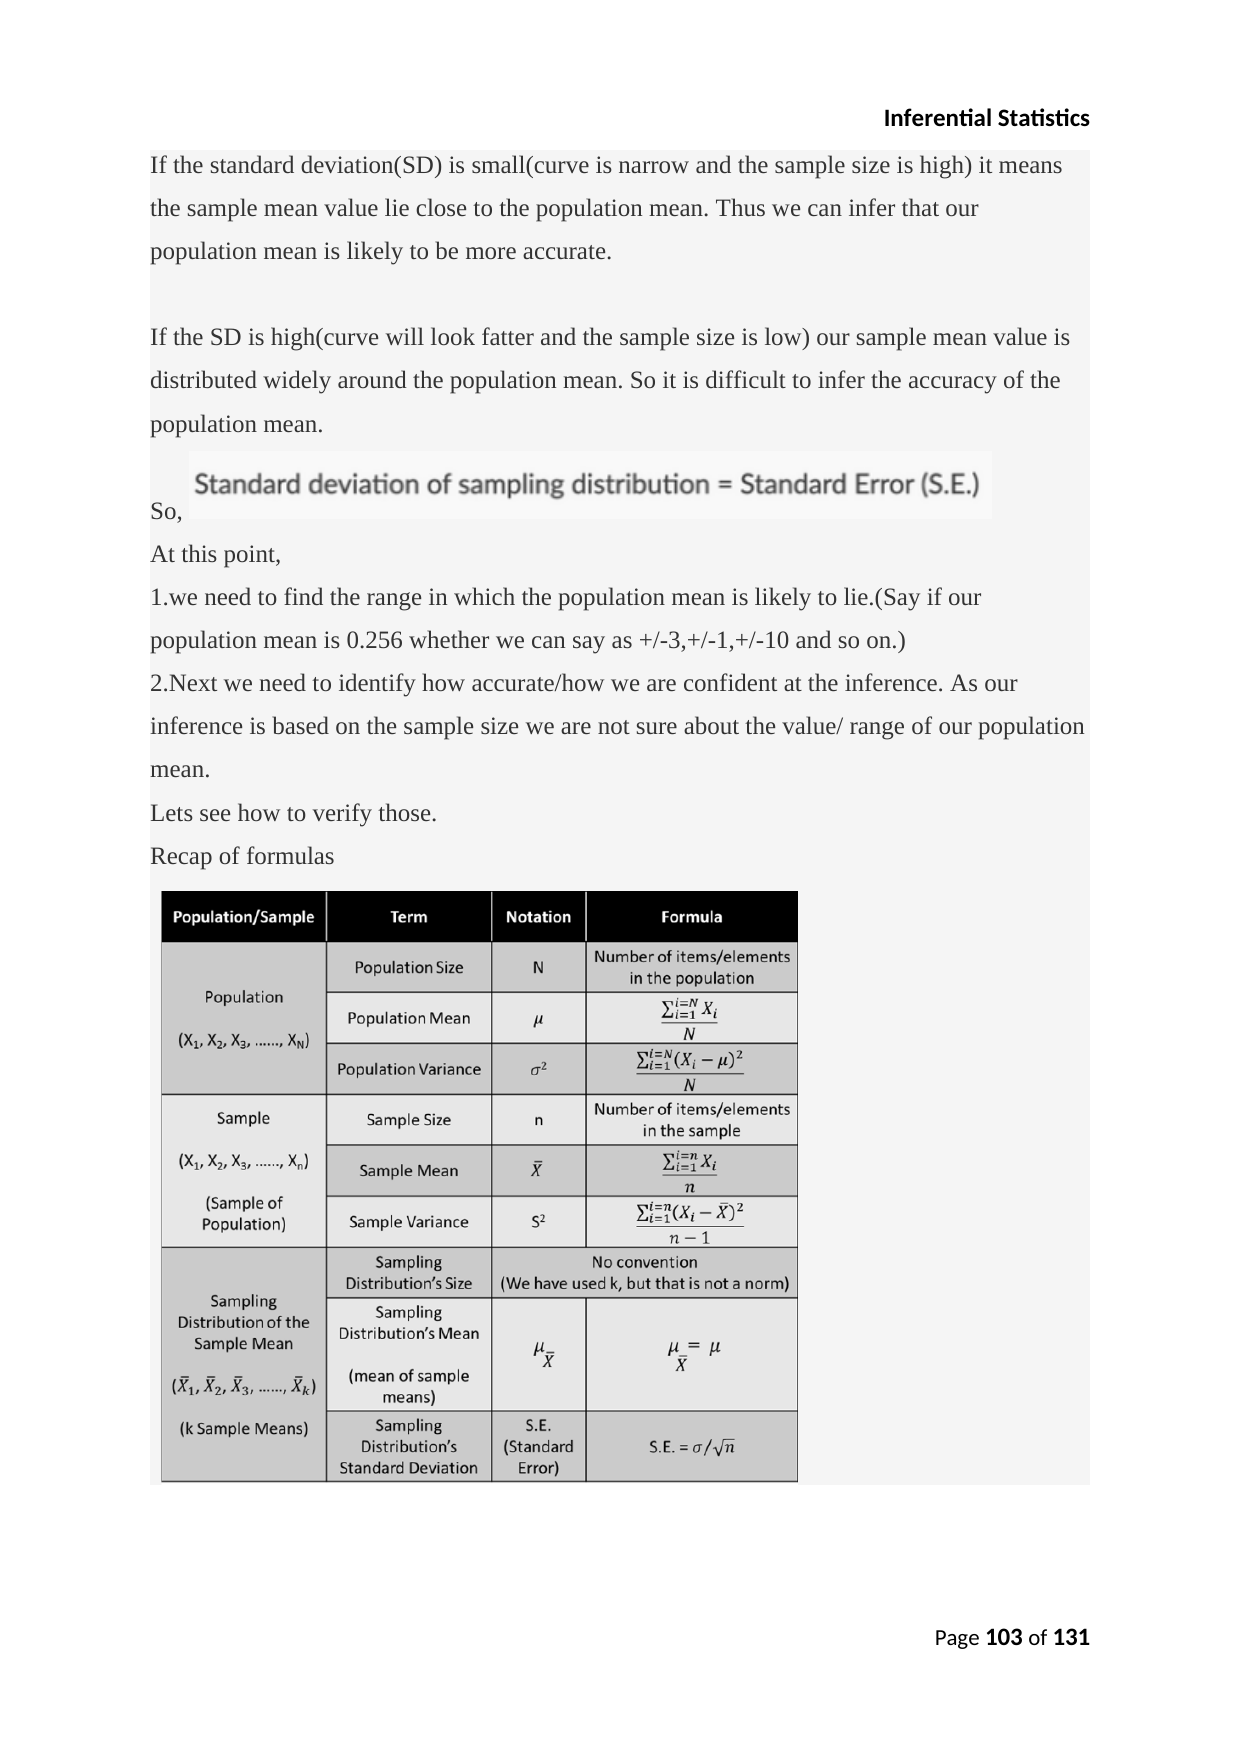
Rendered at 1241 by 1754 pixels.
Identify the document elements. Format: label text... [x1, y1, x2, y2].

text 2.Next we need to identify how accurate/how we are confident at the inference. As our inference is based on the sample size we are not sure about the value/ range of our population mean. [150, 668, 1090, 783]
text Recap of formulas [150, 841, 1090, 869]
text At this point, [150, 539, 1090, 568]
text population mean is 0.256 whether we can say as +/-3,+/-1,+/-10 and so on.) [150, 625, 1090, 654]
text distributed widely around the population mean. So it is difficult to infer the accuracy of the population mean. [150, 366, 1090, 437]
text If the SD is high(curve will look fatter and the sample size is low) our sample mean value is [150, 322, 1090, 351]
text 1.we need to find the range in which the population mean is likely to lie.(Say if our [150, 582, 1090, 611]
picture [188, 451, 993, 519]
text Lets see how to verify those. [150, 798, 1090, 826]
picture [150, 883, 801, 1485]
text If the standard deviation(SD) is small(curve is narrow and the sample size is high) it means the sample mean value lie close to the population mean. Thus we can infer that our population mean is likely to be more accurate. [150, 150, 1090, 265]
